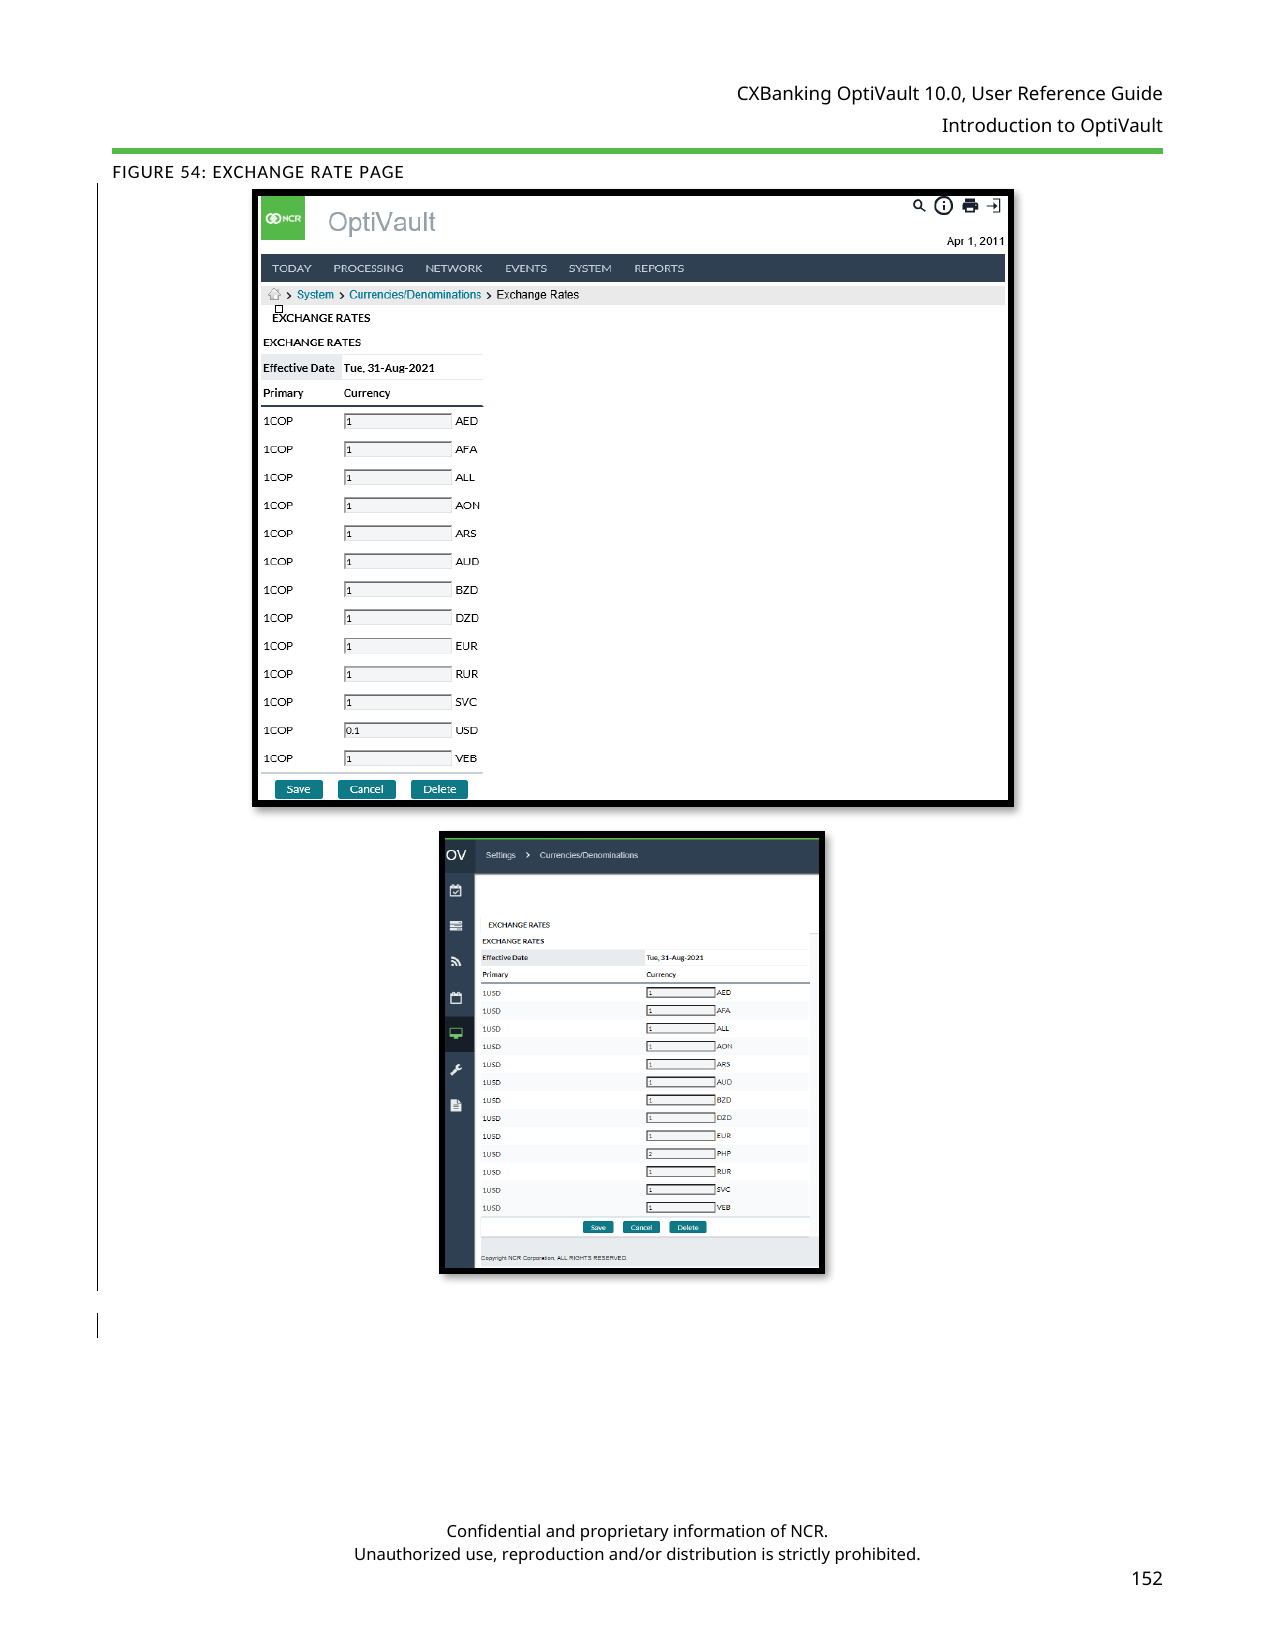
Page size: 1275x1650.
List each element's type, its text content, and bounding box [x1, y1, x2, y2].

picture [258, 196, 1008, 800]
picture [277, 782, 321, 797]
picture [413, 782, 466, 797]
picture [340, 782, 394, 797]
picture [445, 838, 819, 1268]
